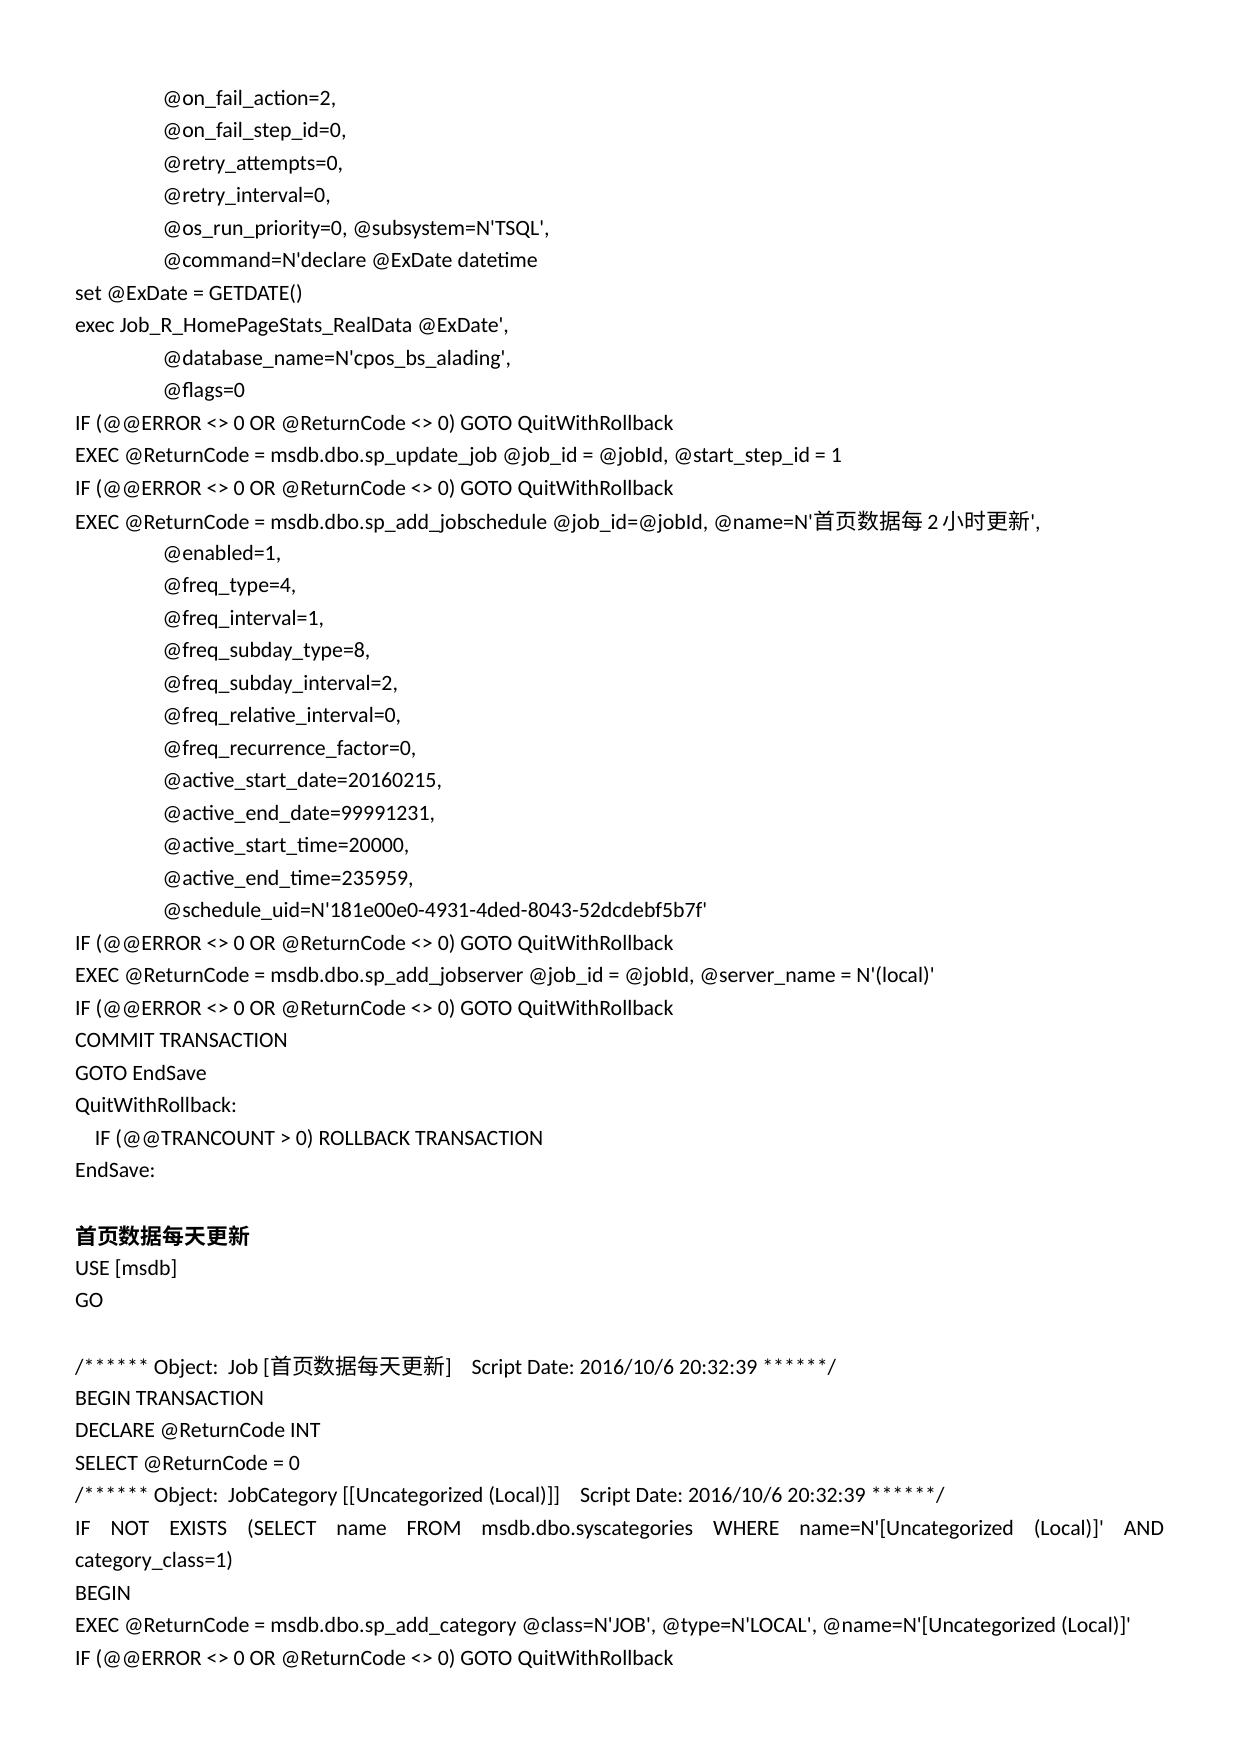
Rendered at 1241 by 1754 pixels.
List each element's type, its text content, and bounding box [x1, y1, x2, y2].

text @freq_subday_interval=2, [75, 666, 1165, 698]
text @on_fail_step_id=0, [75, 113, 1165, 146]
text IF (@@ERROR <> 0 OR @ReturnCode <> 0) GOTO QuitWithRollback [75, 406, 1165, 438]
text IF (@@ERROR <> 0 OR @ReturnCode <> 0) GOTO QuitWithRollback [75, 471, 1165, 503]
text GOTO EndSave [75, 1056, 1165, 1088]
text @active_start_time=20000, [75, 828, 1165, 861]
text @freq_recurrence_factor=0, [75, 731, 1165, 763]
text EXEC @ReturnCode = msdb.dbo.sp_update_job @job_id = @jobId, @start_step_id = 1 [75, 438, 1165, 471]
text @freq_relative_interval=0, [75, 698, 1165, 731]
text COMMIT TRANSACTION [75, 1023, 1165, 1056]
text DECLARE @ReturnCode INT [75, 1413, 1165, 1446]
text @database_name=N'cpos_bs_alading', [75, 341, 1165, 373]
text EndSave: [75, 1153, 1165, 1186]
text exec Job_R_HomePageStats_RealData @ExDate', [75, 308, 1165, 341]
text EXEC @ReturnCode = msdb.dbo.sp_add_jobschedule @job_id=@jobId, @name=N'首页数据每2小时更新', [75, 503, 1165, 536]
text @retry_interval=0, [75, 178, 1165, 211]
text @active_end_time=235959, [75, 861, 1165, 893]
text @enabled=1, [75, 536, 1165, 568]
text BEGIN TRANSACTION [75, 1381, 1165, 1413]
text @active_start_date=20160215, [75, 763, 1165, 796]
text @os_run_priority=0, @subsystem=N'TSQL', [75, 211, 1165, 243]
text @retry_attempts=0, [75, 146, 1165, 178]
text @command=N'declare @ExDate datetime [75, 243, 1165, 276]
text @on_fail_action=2, [75, 81, 1165, 113]
text @active_end_date=99991231, [75, 796, 1165, 828]
text USE [msdb] [75, 1251, 1165, 1283]
text QuitWithRollback: [75, 1088, 1165, 1121]
text @freq_subday_type=8, [75, 633, 1165, 666]
text EXEC @ReturnCode = msdb.dbo.sp_add_category @class=N'JOB', @type=N'LOCAL', @name=N'[Uncategorized (Local)]' [75, 1608, 1165, 1641]
text BEGIN [75, 1576, 1165, 1608]
text EXEC @ReturnCode = msdb.dbo.sp_add_jobserver @job_id = @jobId, @server_name = N'(local)' [75, 958, 1165, 991]
text 首页数据每天更新 [75, 1218, 1165, 1251]
text IF NOT EXISTS (SELECT name FROM msdb.dbo.syscategories WHERE name=N'[Uncategorized (Local)]' AND category_class=1) [75, 1511, 1165, 1576]
text @schedule_uid=N'181e00e0-4931-4ded-8043-52dcdebf5b7f' [75, 893, 1165, 926]
text @freq_type=4, [75, 568, 1165, 601]
text SELECT @ReturnCode = 0 [75, 1446, 1165, 1478]
text IF (@@ERROR <> 0 OR @ReturnCode <> 0) GOTO QuitWithRollback [75, 1641, 1165, 1673]
text GO [75, 1283, 1165, 1316]
text /****** Object: Job [首页数据每天更新] Script Date: 2016/10/6 20:32:39 ******/ [75, 1348, 1165, 1381]
text IF (@@TRANCOUNT > 0) ROLLBACK TRANSACTION [75, 1121, 1165, 1153]
text IF (@@ERROR <> 0 OR @ReturnCode <> 0) GOTO QuitWithRollback [75, 926, 1165, 958]
text @freq_interval=1, [75, 601, 1165, 633]
text @flags=0 [75, 373, 1165, 406]
text /****** Object: JobCategory [[Uncategorized (Local)]] Script Date: 2016/10/6 20:32:39 ******/ [75, 1478, 1165, 1511]
text set @ExDate = GETDATE() [75, 276, 1165, 308]
text IF (@@ERROR <> 0 OR @ReturnCode <> 0) GOTO QuitWithRollback [75, 991, 1165, 1023]
